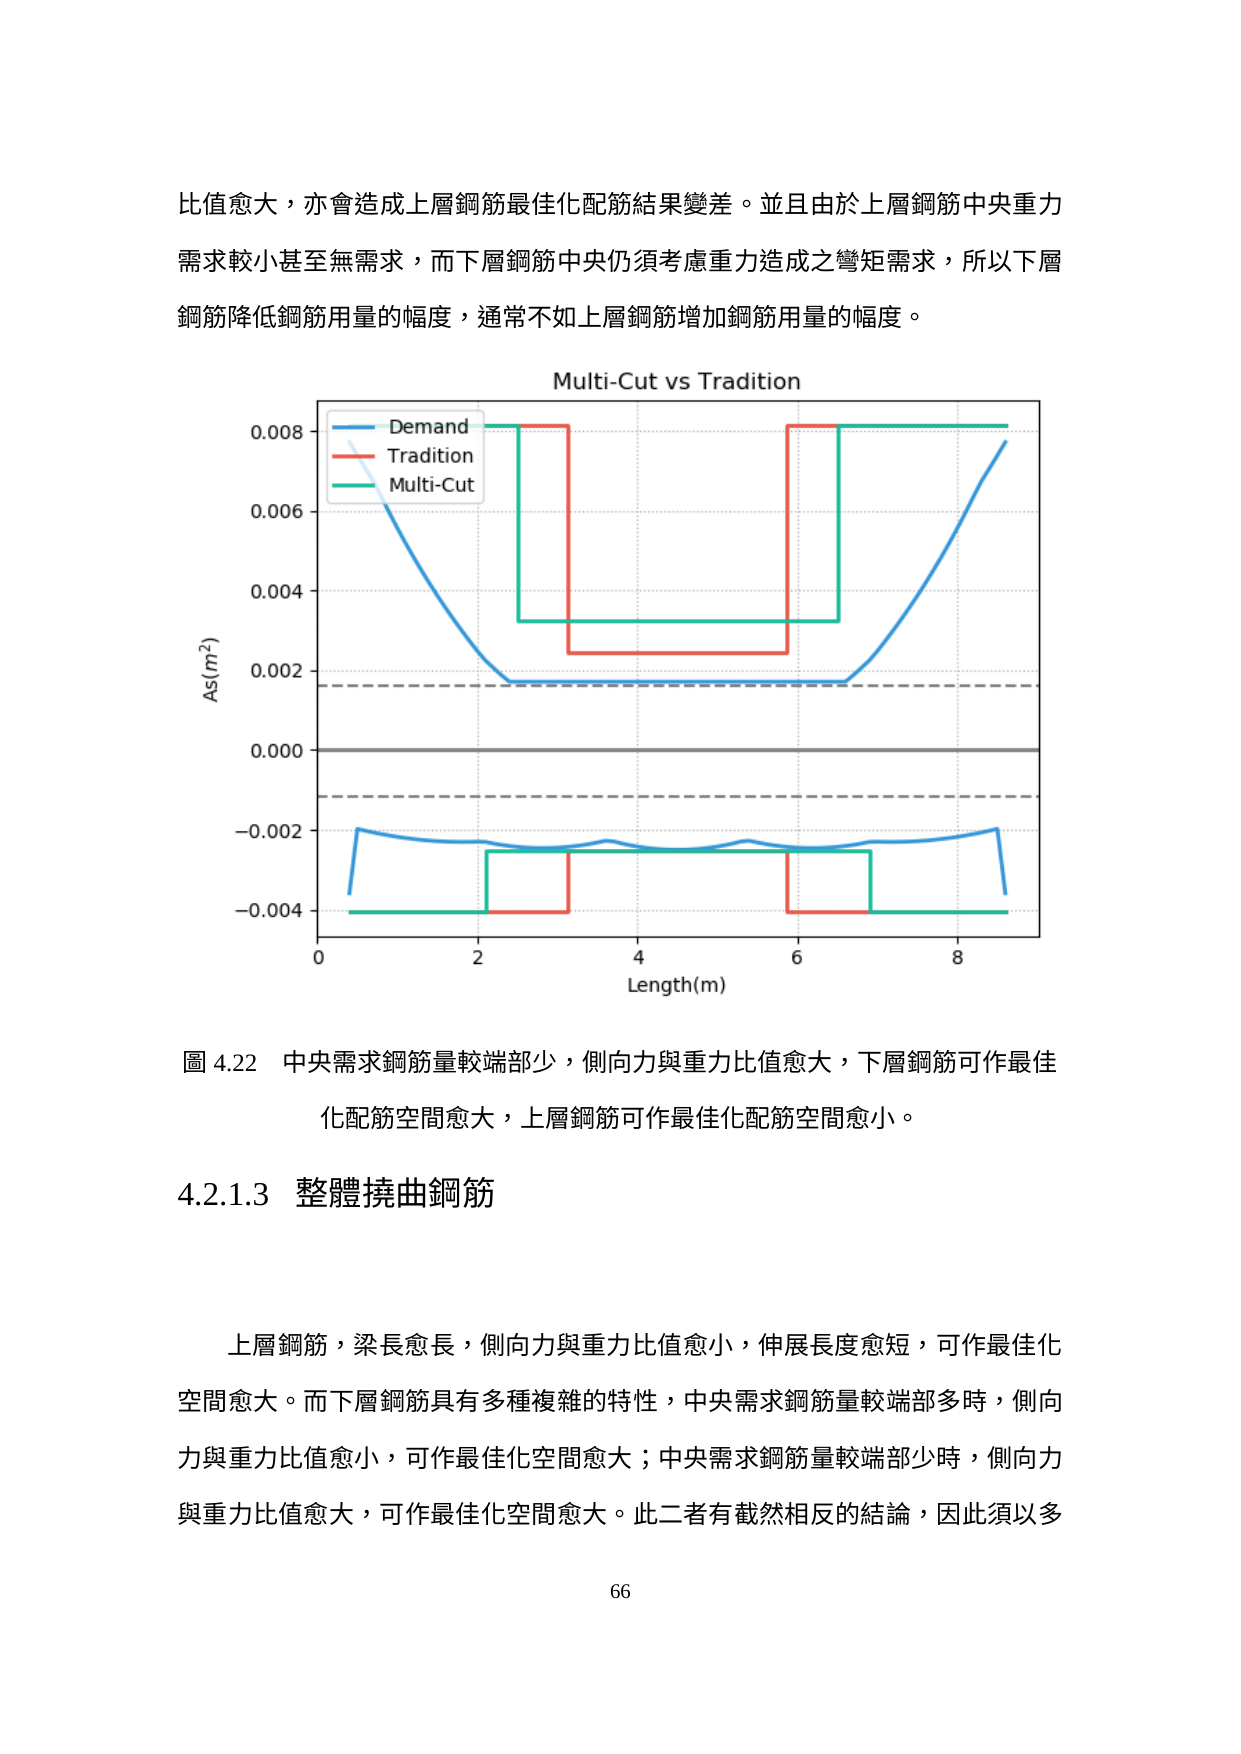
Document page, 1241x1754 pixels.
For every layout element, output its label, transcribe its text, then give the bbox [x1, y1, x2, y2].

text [177, 1325, 1063, 1531]
subtitle 整體撓曲鋼筋 [177, 1153, 1063, 1228]
picture [177, 352, 1063, 1017]
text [177, 184, 1063, 334]
